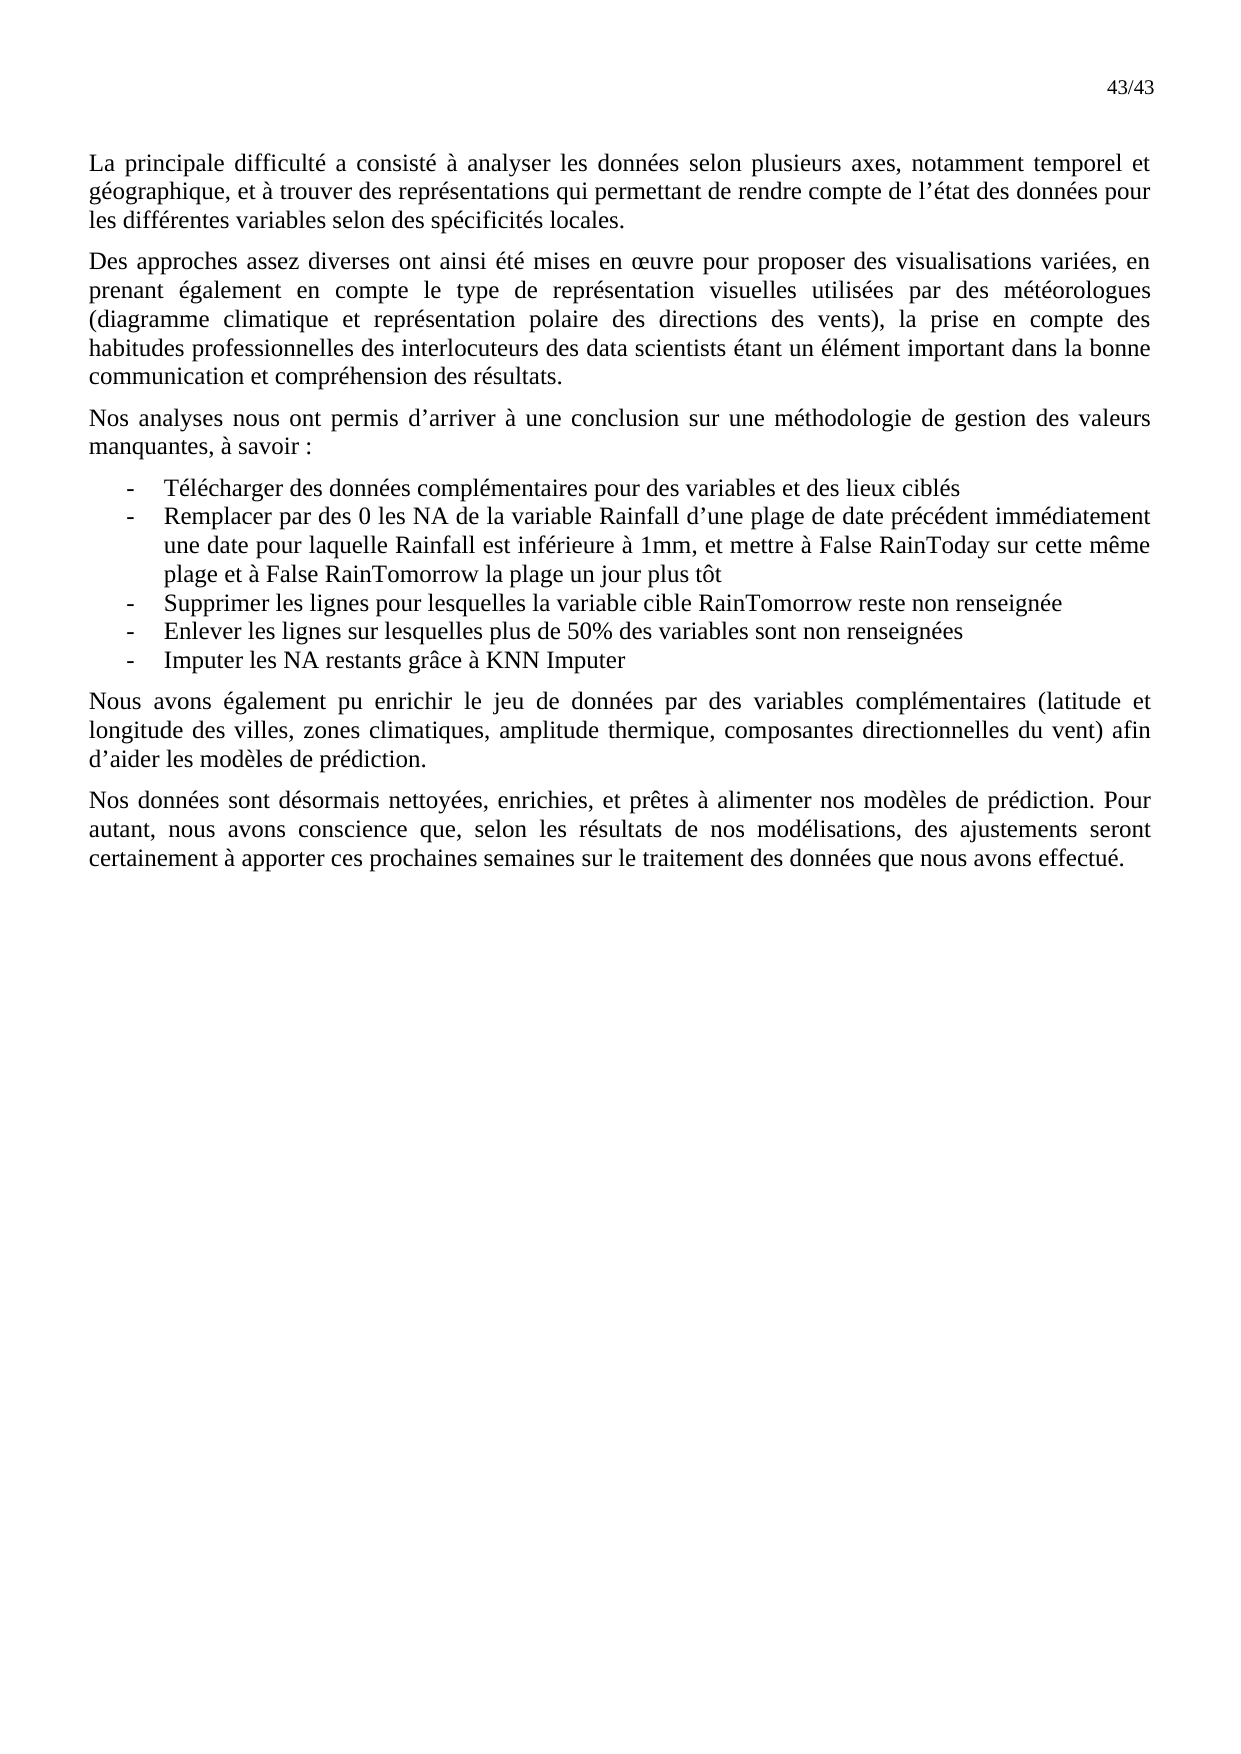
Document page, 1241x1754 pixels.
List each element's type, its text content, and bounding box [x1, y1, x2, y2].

list Supprimer les lignes pour lesquelles la variable cible RainTomorrow reste non renseignée [126, 588, 1152, 616]
list Télécharger des données complémentaires pour des variables et des lieux ciblés [126, 473, 1152, 501]
list Remplacer par des 0 les NA de la variable Rainfall d’une plage de date précédent immédiatement une date pour laquelle Rainfall est inférieure à 1mm, et mettre à False RainToday sur cette même plage et à False RainTomorrow la plage un jour plus tôt [126, 501, 1152, 588]
text Nos analyses nous ont permis d’arriver à une conclusion sur une méthodologie de gestion des valeurs manquantes, à savoir : [89, 403, 1152, 460]
text La principale difficulté a consisté à analyser les données selon plusieurs axes, notamment temporel et géographique, et à trouver des représentations qui permettant de rendre compte de l’état des données pour les différentes variables selon des spécificités locales. [89, 148, 1152, 234]
list Enlever les lignes sur lesquelles plus de 50% des variables sont non renseignées [126, 616, 1152, 645]
text Nos données sont désormais nettoyées, enrichies, et prêtes à alimenter nos modèles de prédiction. Pour autant, nous avons conscience que, selon les résultats de nos modélisations, des ajustements seront certainement à apporter ces prochaines semaines sur le traitement des données que nous avons effectué. [89, 785, 1152, 871]
list Imputer les NA restants grâce à KNN Imputer [126, 645, 1152, 674]
text Nous avons également pu enrichir le jeu de données par des variables complémentaires (latitude et longitude des villes, zones climatiques, amplitude thermique, composantes directionnelles du vent) afin d’aider les modèles de prédiction. [89, 686, 1152, 773]
text Des approches assez diverses ont ainsi été mises en œuvre pour proposer des visualisations variées, en prenant également en compte le type de représentation visuelles utilisées par des météorologues (diagramme climatique et représentation polaire des directions des vents), la prise en compte des habitudes professionnelles des interlocuteurs des data scientists étant un élément important dans la bonne communication et compréhension des résultats. [89, 246, 1152, 390]
